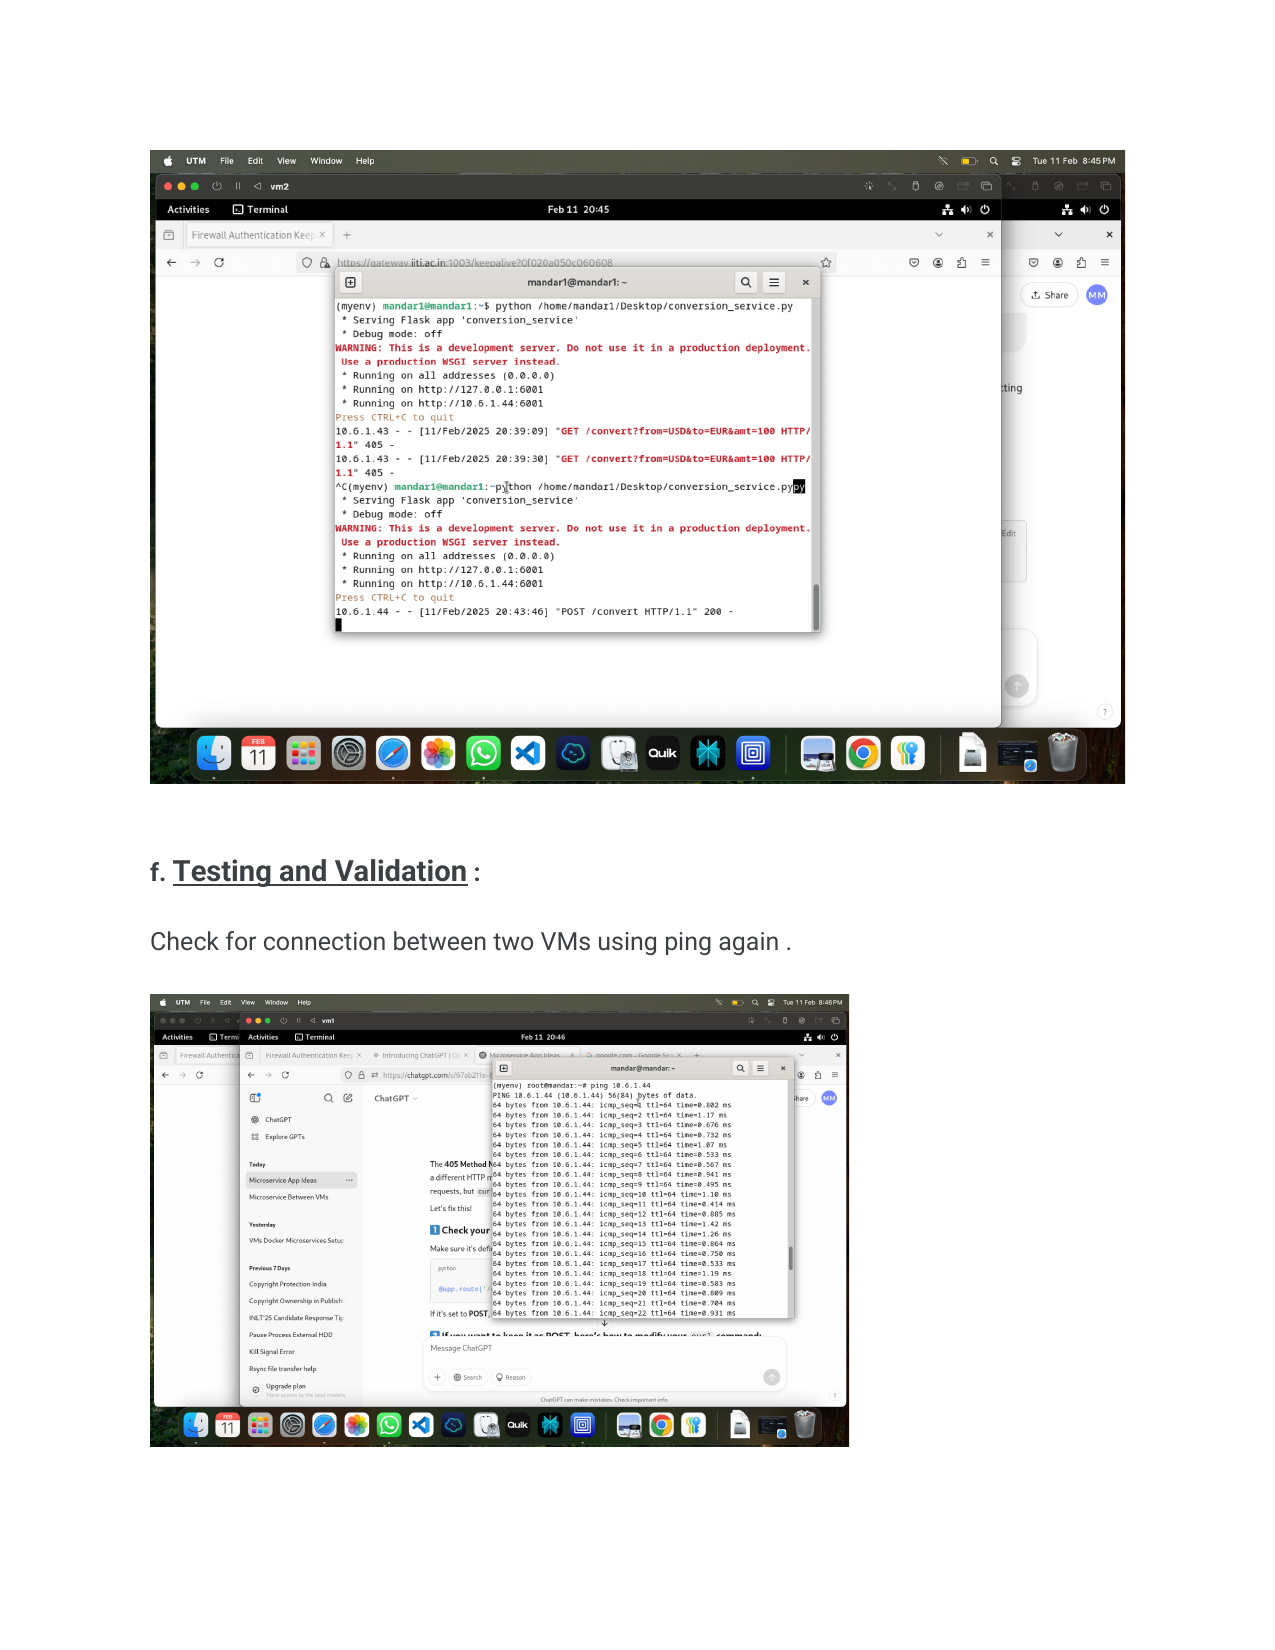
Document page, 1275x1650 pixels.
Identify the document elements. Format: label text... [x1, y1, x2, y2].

text f. Testing and Validation : [150, 854, 1125, 889]
picture [150, 994, 850, 1447]
text Check for connection between two VMs using ping again . [150, 927, 1125, 957]
picture [150, 150, 1125, 784]
